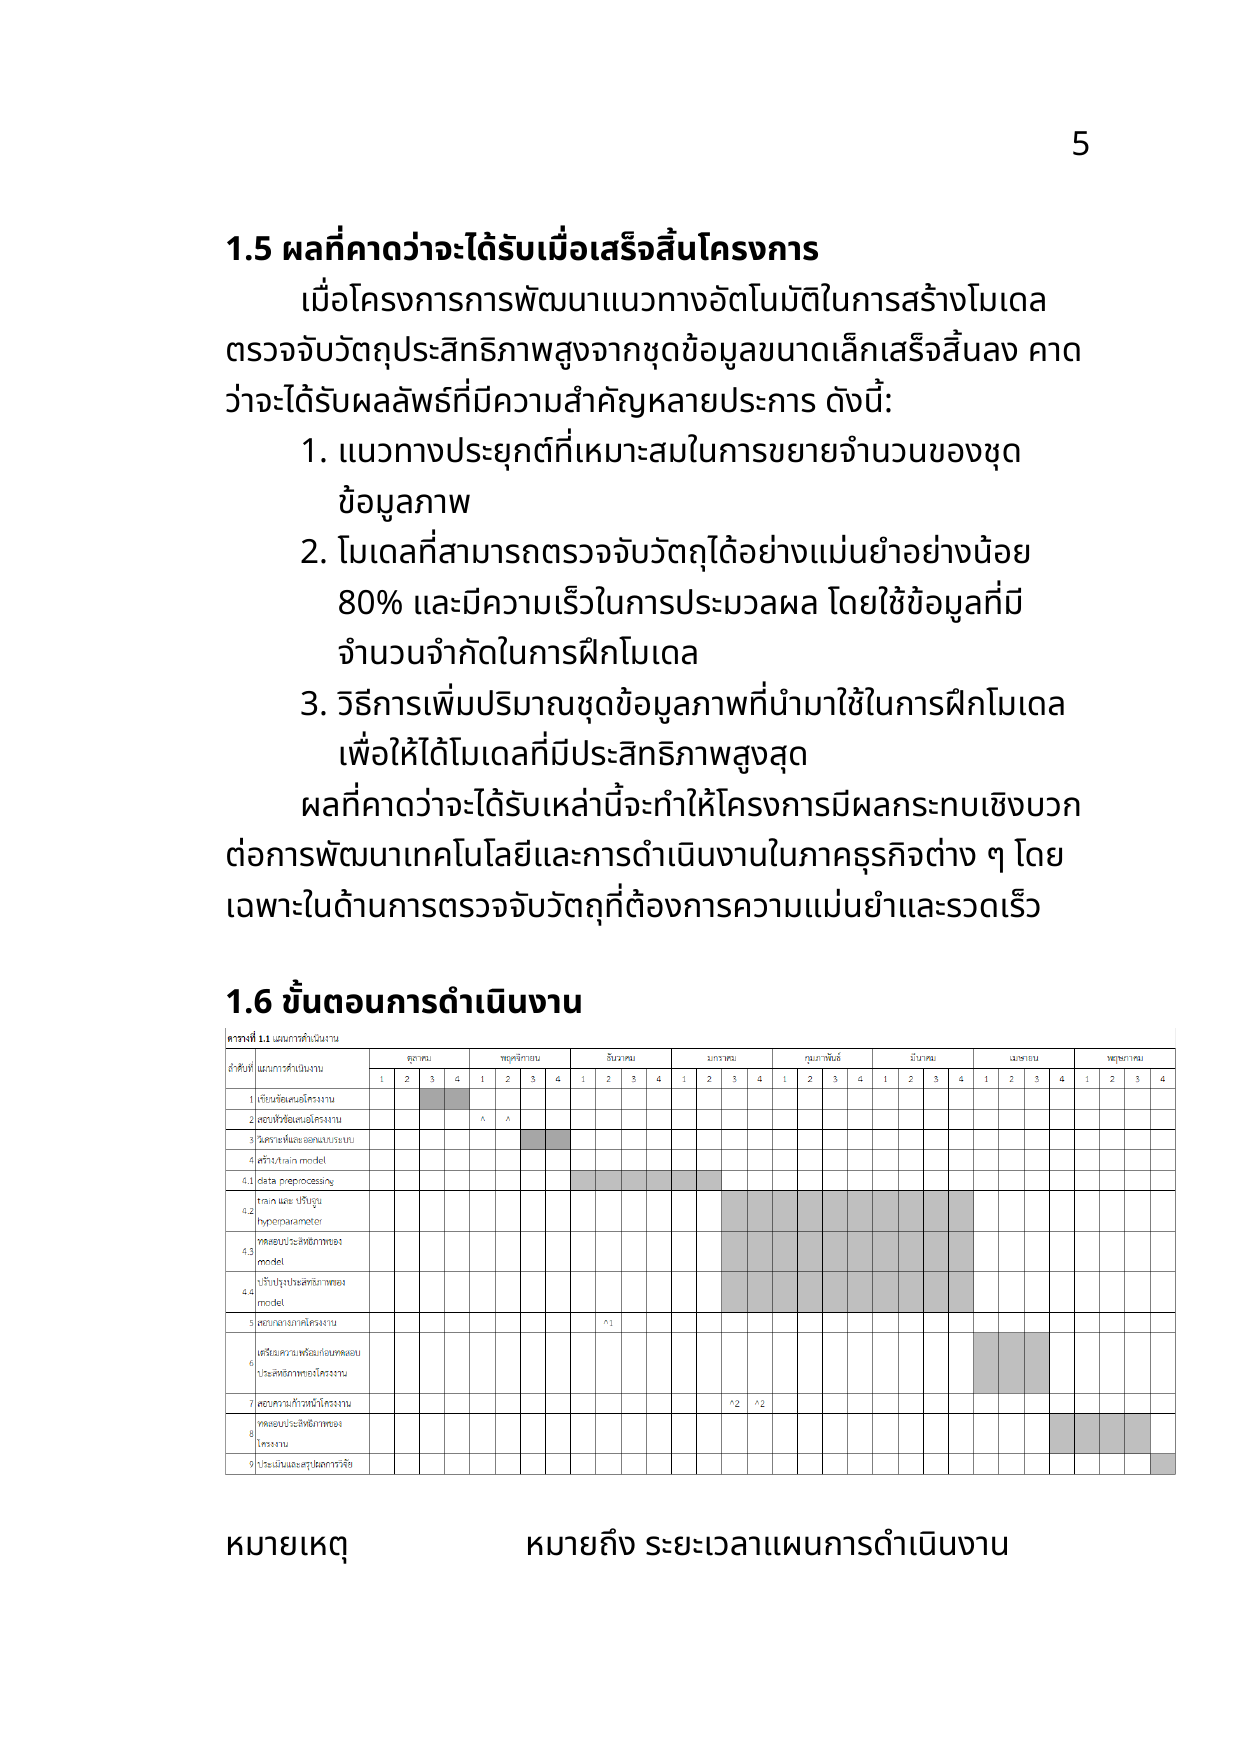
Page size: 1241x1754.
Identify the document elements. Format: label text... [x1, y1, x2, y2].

text 1.6 ขั้นตอนการดำเนินงาน [225, 977, 1090, 1028]
list วิธีการเพิ่มปริมาณชุดข้อมูลภาพที่นำมาใช้ในการฝึกโมเดล เพื่อให้ได้โมเดลที่มีประสิทธิภาพสูงสุด [300, 680, 1090, 781]
text เมื่อโครงการการพัฒนาแนวทางอัตโนมัติในการสร้างโมเดลตรวจจับวัตถุประสิทธิภาพสูงจากชุดข้อมูลขนาดเล็กเสร็จสิ้นลง คาดว่าจะได้รับผลลัพธ์ที่มีความสำคัญหลายประการ ดังนี้: [225, 276, 1090, 427]
text 1.5 ผลที่คาดว่าจะได้รับเมื่อเสร็จสิ้นโครงการ [225, 225, 1090, 276]
list แนวทางประยุกต์ที่เหมาะสมในการขยายจำนวนของชุดข้อมูลภาพ [300, 427, 1090, 528]
list โมเดลที่สามารถตรวจจับวัตถุได้อย่างแม่นยำอย่างน้อย 80% และมีความเร็วในการประมวลผล โดยใช้ข้อมูลที่มีจำนวนจำกัดในการฝึกโมเดล [300, 528, 1090, 680]
text หมายเหตุ หมายถึง ระยะเวลาแผนการดำเนินงาน [225, 1520, 1090, 1570]
text ผลที่คาดว่าจะได้รับเหล่านี้จะทำให้โครงการมีผลกระทบเชิงบวกต่อการพัฒนาเทคโนโลยีและการดำเนินงานในภาคธุรกิจต่าง ๆ โดยเฉพาะในด้านการตรวจจับวัตถุที่ต้องการความแม่นยำและรวดเร็ว [225, 781, 1090, 932]
picture [225, 1028, 1176, 1475]
